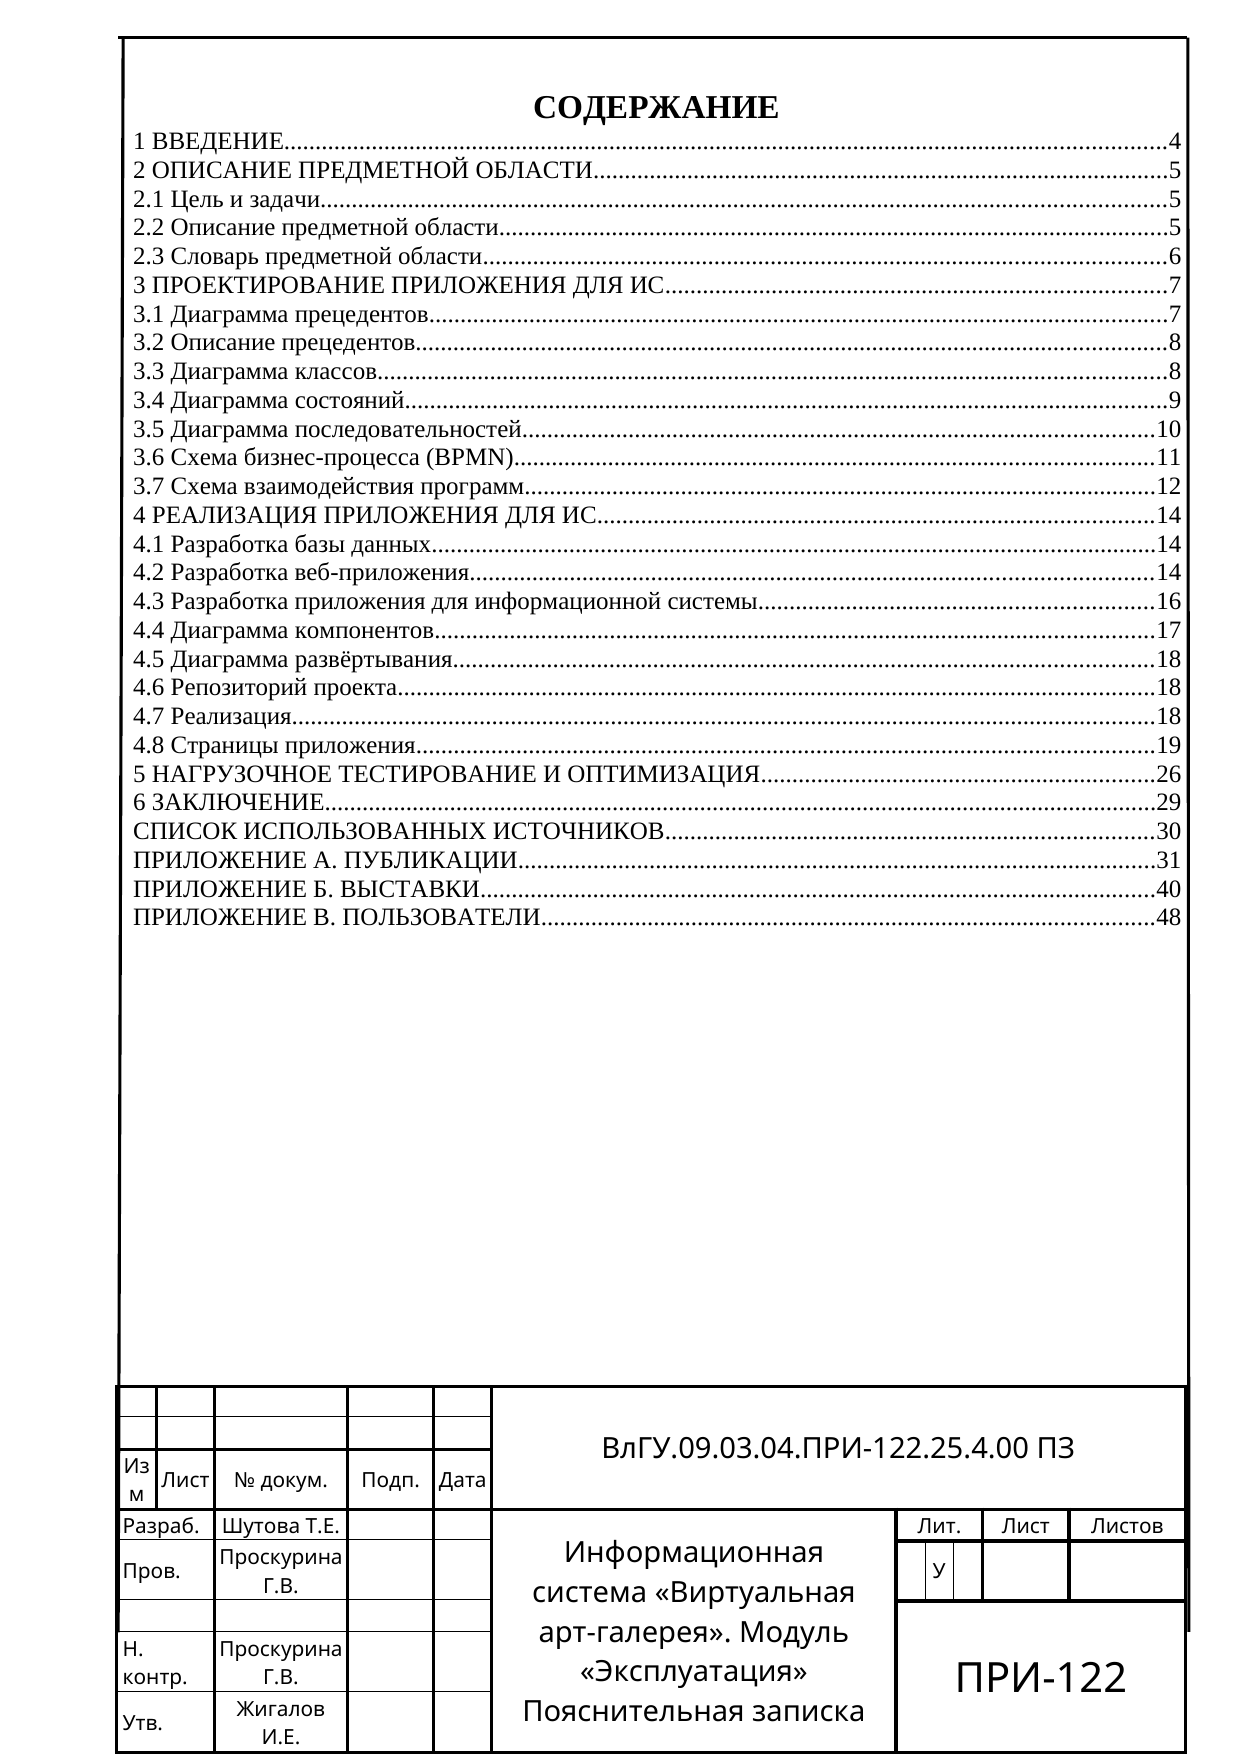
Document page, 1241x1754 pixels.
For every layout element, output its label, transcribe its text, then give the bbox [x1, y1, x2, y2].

text 2.2 Описание предметной области 5 [133, 212, 1194, 241]
text 5 НАГРУЗОЧНОЕ ТЕСТИРОВАНИЕ И ОПТИМИЗАЦИЯ 26 [133, 759, 1194, 787]
text 4.4 Диаграмма компонентов 17 [133, 615, 1194, 644]
text 6 ЗАКЛЮЧЕНИЕ 29 [133, 787, 1194, 816]
text 4.1 Разработка базы данных 14 [133, 529, 1194, 557]
text 2.3 Словарь предметной области 6 [133, 241, 1194, 270]
text СОДЕРЖАНИЕ [118, 88, 1194, 126]
text ПРИЛОЖЕНИЕ В. ПОЛЬЗОВАТЕЛИ 48 [133, 902, 1194, 931]
text 3.6 Схема бизнес-процесса (BPMN) 11 [133, 442, 1194, 471]
text ПРИЛОЖЕНИЕ Б. ВЫСТАВКИ 40 [133, 874, 1194, 902]
text 4.8 Страницы приложения 19 [133, 730, 1194, 759]
text 3.7 Схема взаимодействия программ 12 [133, 471, 1194, 500]
text 4.3 Разработка приложения для информационной системы 16 [133, 586, 1194, 615]
text 4.2 Разработка веб-приложения 14 [133, 557, 1194, 586]
text 4 РЕАЛИЗАЦИЯ ПРИЛОЖЕНИЯ ДЛЯ ИС 14 [133, 500, 1194, 529]
text ПРИЛОЖЕНИЕ А. ПУБЛИКАЦИИ 31 [133, 845, 1194, 874]
text 3 ПРОЕКТИРОВАНИЕ ПРИЛОЖЕНИЯ ДЛЯ ИС 7 [133, 270, 1194, 299]
text 4.6 Репозиторий проекта 18 [133, 672, 1194, 701]
text СПИСОК ИСПОЛЬЗОВАННЫХ ИСТОЧНИКОВ 30 [133, 816, 1194, 845]
text 2 ОПИСАНИЕ ПРЕДМЕТНОЙ ОБЛАСТИ 5 [133, 155, 1194, 184]
text 4.5 Диаграмма развёртывания 18 [133, 644, 1194, 672]
text 4.7 Реализация 18 [133, 701, 1194, 730]
text 3.3 Диаграмма классов 8 [133, 356, 1194, 385]
text 2.1 Цель и задачи 5 [133, 184, 1194, 212]
text 3.5 Диаграмма последовательностей 10 [133, 414, 1194, 442]
text 3.4 Диаграмма состояний 9 [133, 385, 1194, 414]
text 3.2 Описание прецедентов 8 [133, 327, 1194, 356]
text 3.1 Диаграмма прецедентов 7 [133, 299, 1194, 327]
text 1 ВВЕДЕНИЕ 4 [133, 126, 1194, 155]
